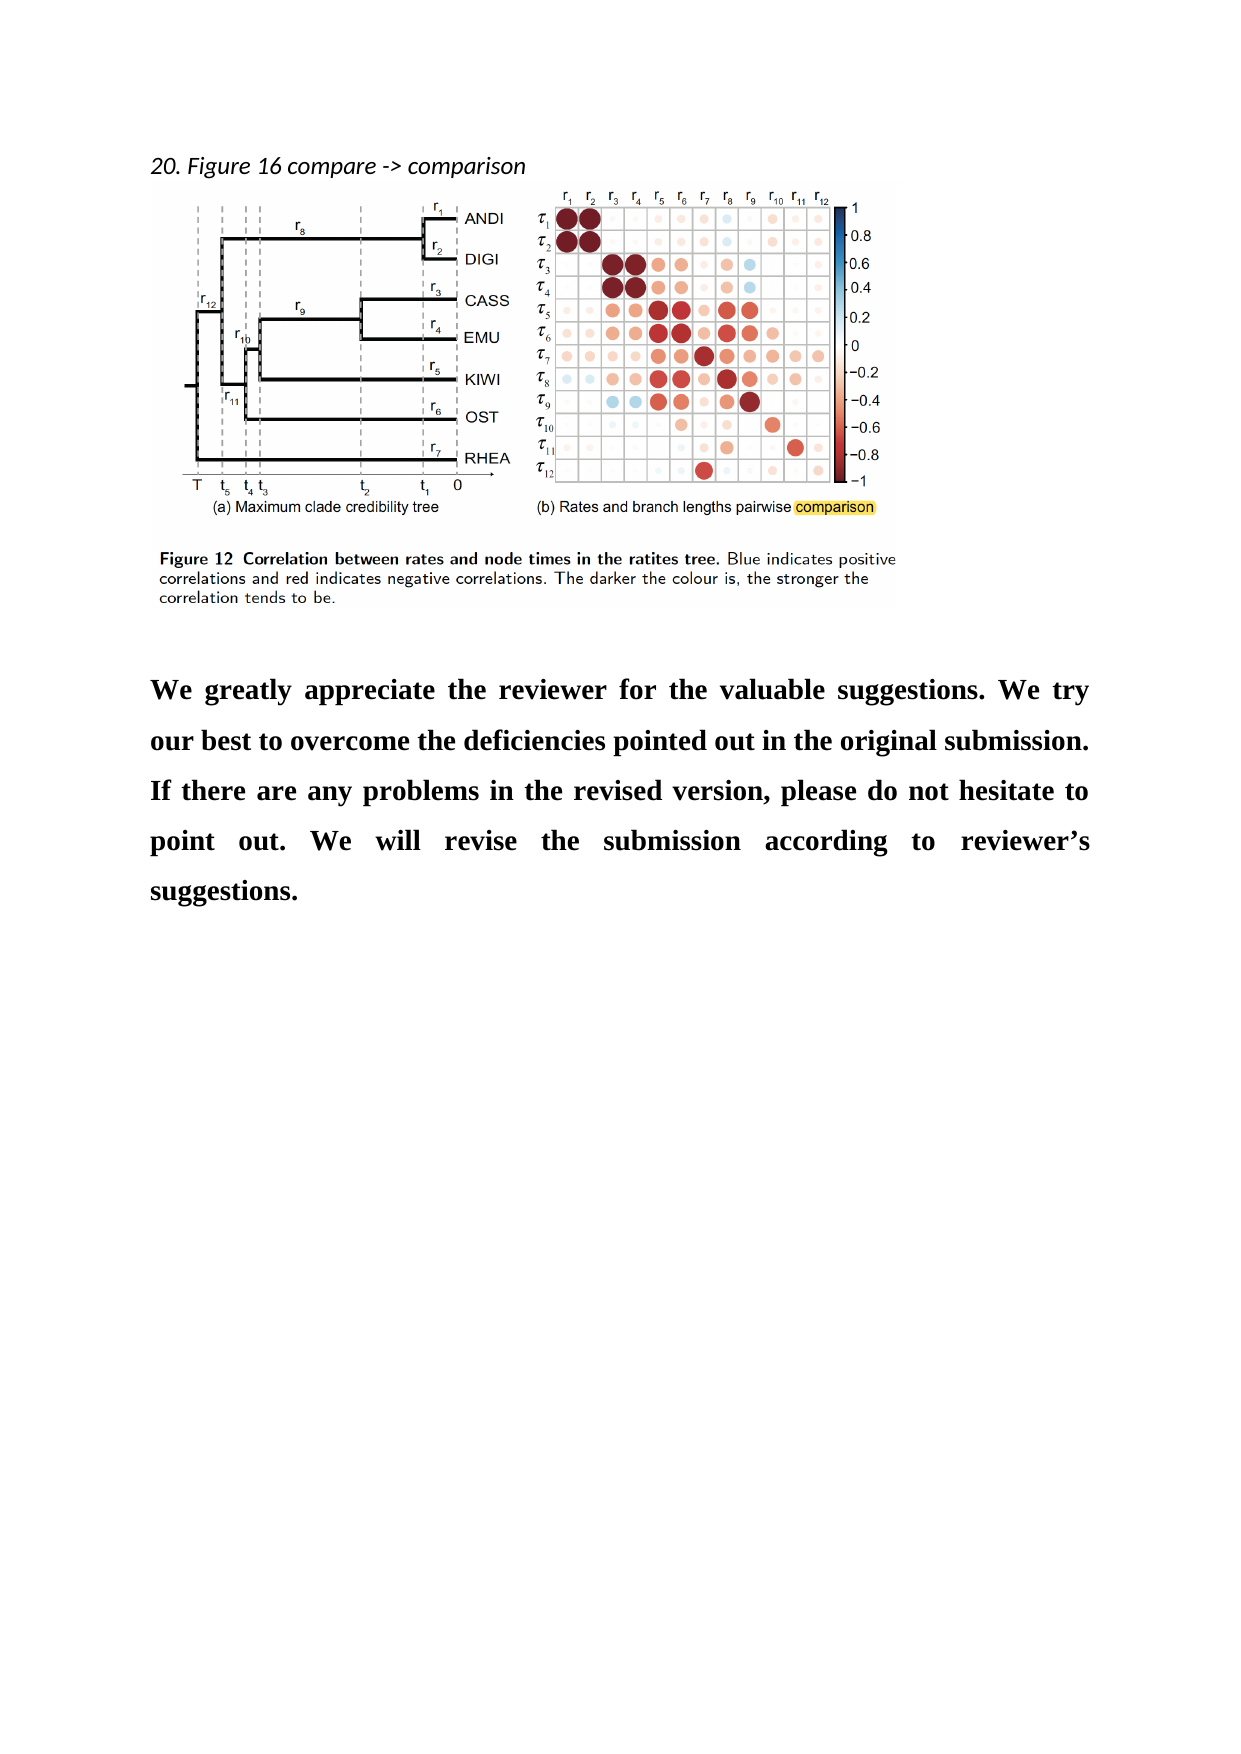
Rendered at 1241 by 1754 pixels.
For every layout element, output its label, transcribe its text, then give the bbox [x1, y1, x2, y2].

text We greatly appreciate the reviewer for the valuable suggestions. We try our best to overcome the deficiencies pointed out in the original submission. If there are any problems in the revised version, please do not hesitate to point out. We will revise the submission according to reviewer’s suggestions. [150, 672, 1090, 907]
picture [150, 180, 903, 608]
